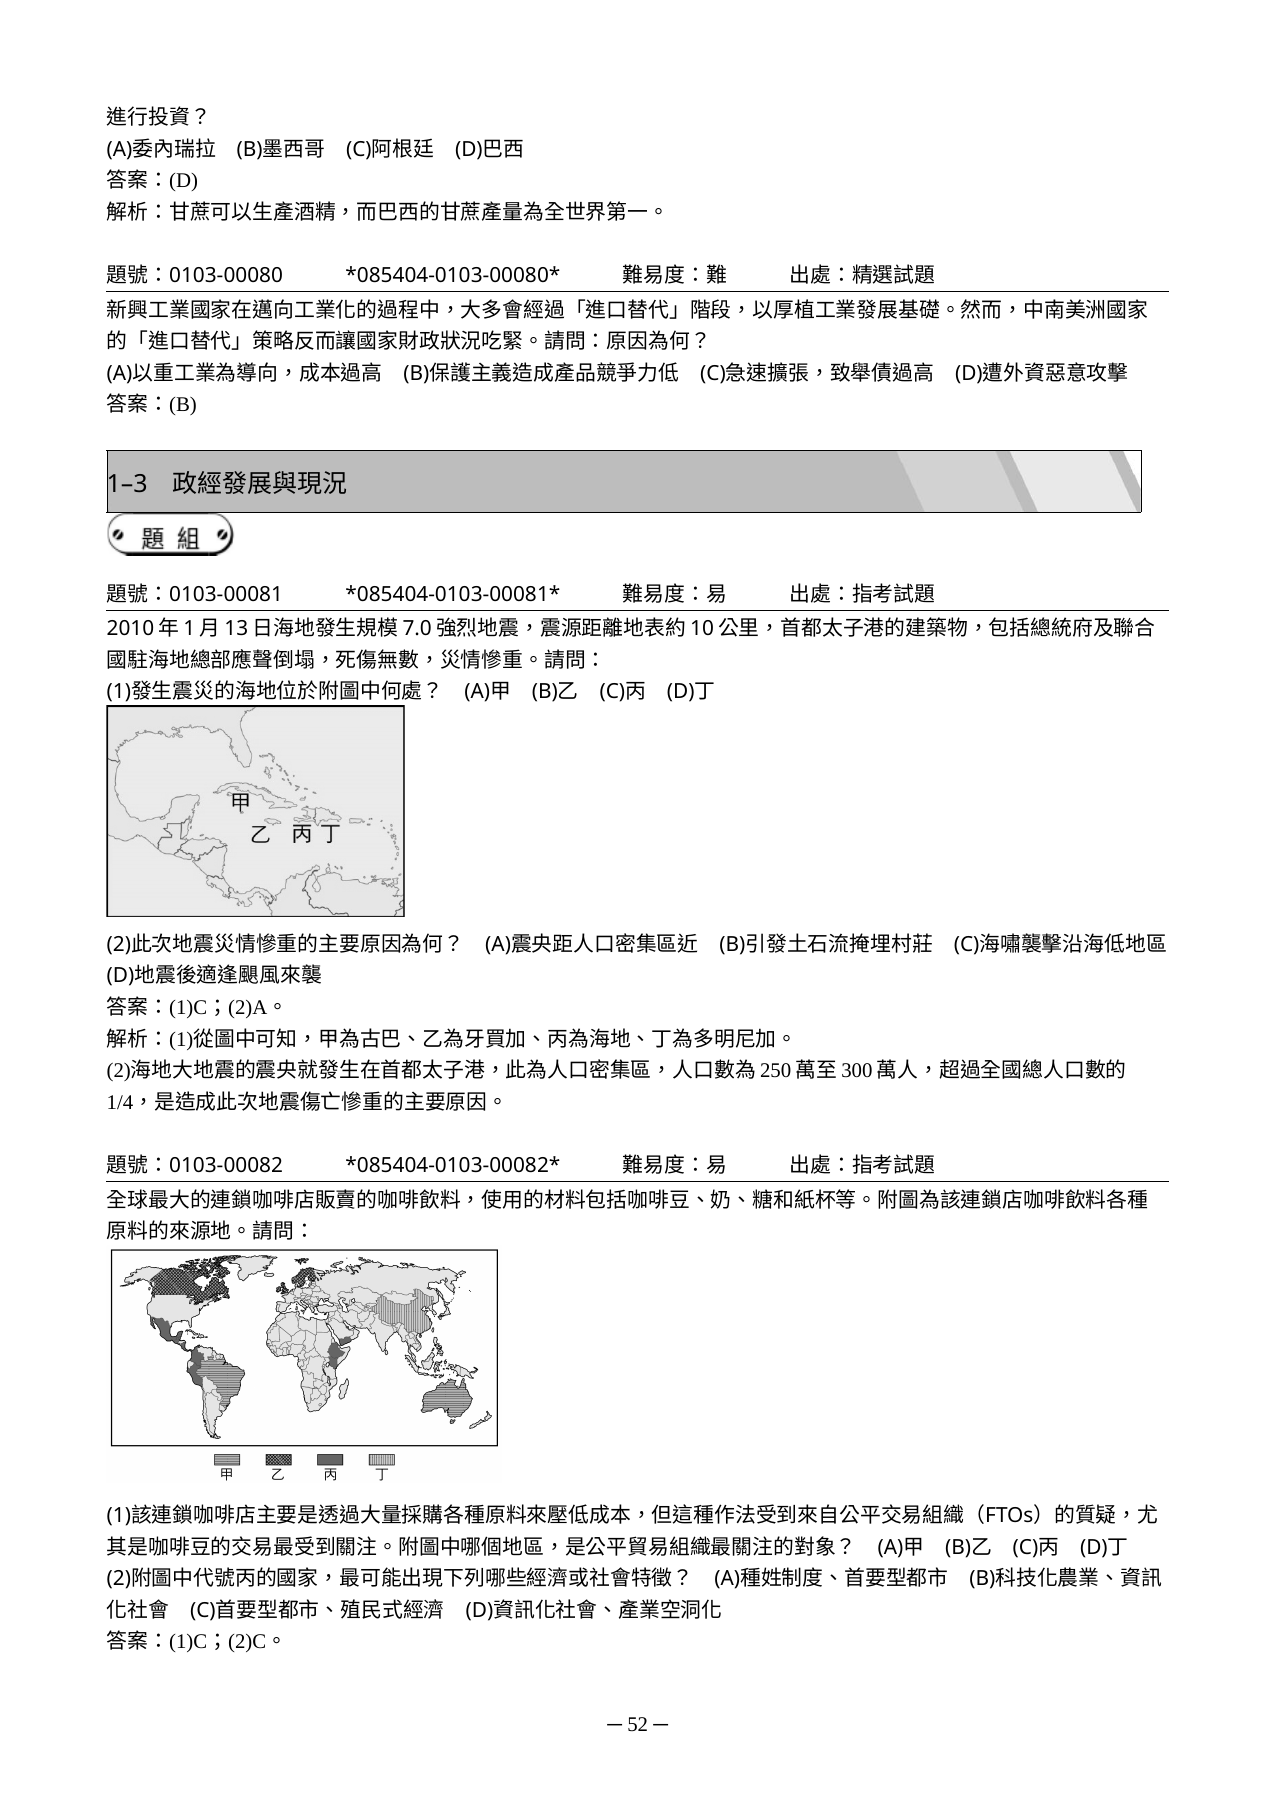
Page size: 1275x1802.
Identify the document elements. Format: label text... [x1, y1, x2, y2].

text 1–3 政經發展與現況 [106, 450, 1169, 513]
text 新興工業國家在邁向工業化的過程中，大多會經過「進口替代」階段，以厚植工業發展基礎。然而，中南美洲國家的「進口替代」策略反而讓國家財政狀況吃緊。請問：原因為何？ (A)以重工業為導向，成本過高 (B)保護主義造成產品競爭力低 (C)急速擴張，致舉債過高 (D)遭外資惡意攻擊 [106, 292, 1169, 387]
text 題號：0103-00081 *085404-0103-00081* 難易度：易 出處：指考試題 [106, 576, 1169, 610]
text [106, 100, 1169, 163]
text 2010年1月13日海地發生規模7.0強烈地震，震源距離地表約10公里，首都太子港的建築物，包括總統府及聯合國駐海地總部應聲倒塌，死傷無數，災情慘重。請問： (1)發生震災的海地位於附圖中何處？ (A)甲 (B)乙 (C)丙 (D)丁 (2)此次地震災情慘重的主要原因為何？ (A)震央距人口密集區近 (B)引發土石流掩埋村莊 (C)海嘯襲擊沿海低地區 (D)地震後適逢颶風來襲 [106, 611, 1169, 990]
text 答案：(1)C；(2)A。 [106, 990, 1169, 1021]
text 題號：0103-00080 *085404-0103-00080* 難易度：難 出處：精選試題 [106, 257, 1169, 291]
text 題號：0103-00082 *085404-0103-00082* 難易度：易 出處：指考試題 [106, 1147, 1169, 1181]
text 全球最大的連鎖咖啡店販賣的咖啡飲料，使用的材料包括咖啡豆、奶、糖和紙杯等。附圖為該連鎖店咖啡飲料各種原料的來源地。請問： (1)該連鎖咖啡店主要是透過大量採購各種原料來壓低成本，但這種作法受到來自公平交易組織（FTOs）的質疑，尤其是咖啡豆的交易最受到關注。附圖中哪個地區，是公平貿易組織最關注的對象？ (A)甲 (B)乙 (C)丙 (D)丁 (2)附圖中代號丙的國家，最可能出現下列哪些經濟或社會特徵？ (A)種姓制度、首要型都市 (B)科技化農業、資訊化社會 (C)首要型都市、殖民式經濟 (D)資訊化社會、產業空洞化 [106, 1182, 1169, 1624]
text 解析：甘蔗可以生產酒精，而巴西的甘蔗產量為全世界第一。 [106, 194, 1169, 226]
picture [106, 1245, 502, 1483]
text 答案：(B) [106, 387, 1169, 418]
text 答案：(D) [106, 163, 1169, 194]
text 解析：(1)從圖中可知，甲為古巴、乙為牙買加、丙為海地、丁為多明尼加。 (2)海地大地震的震央就發生在首都太子港，此為人口密集區，人口數為250萬至300萬人，超過全國總人口數的1/4，是造成此次地震傷亡慘重的主要原因。 [106, 1021, 1169, 1116]
text 答案：(1)C；(2)C。 [106, 1624, 1169, 1656]
